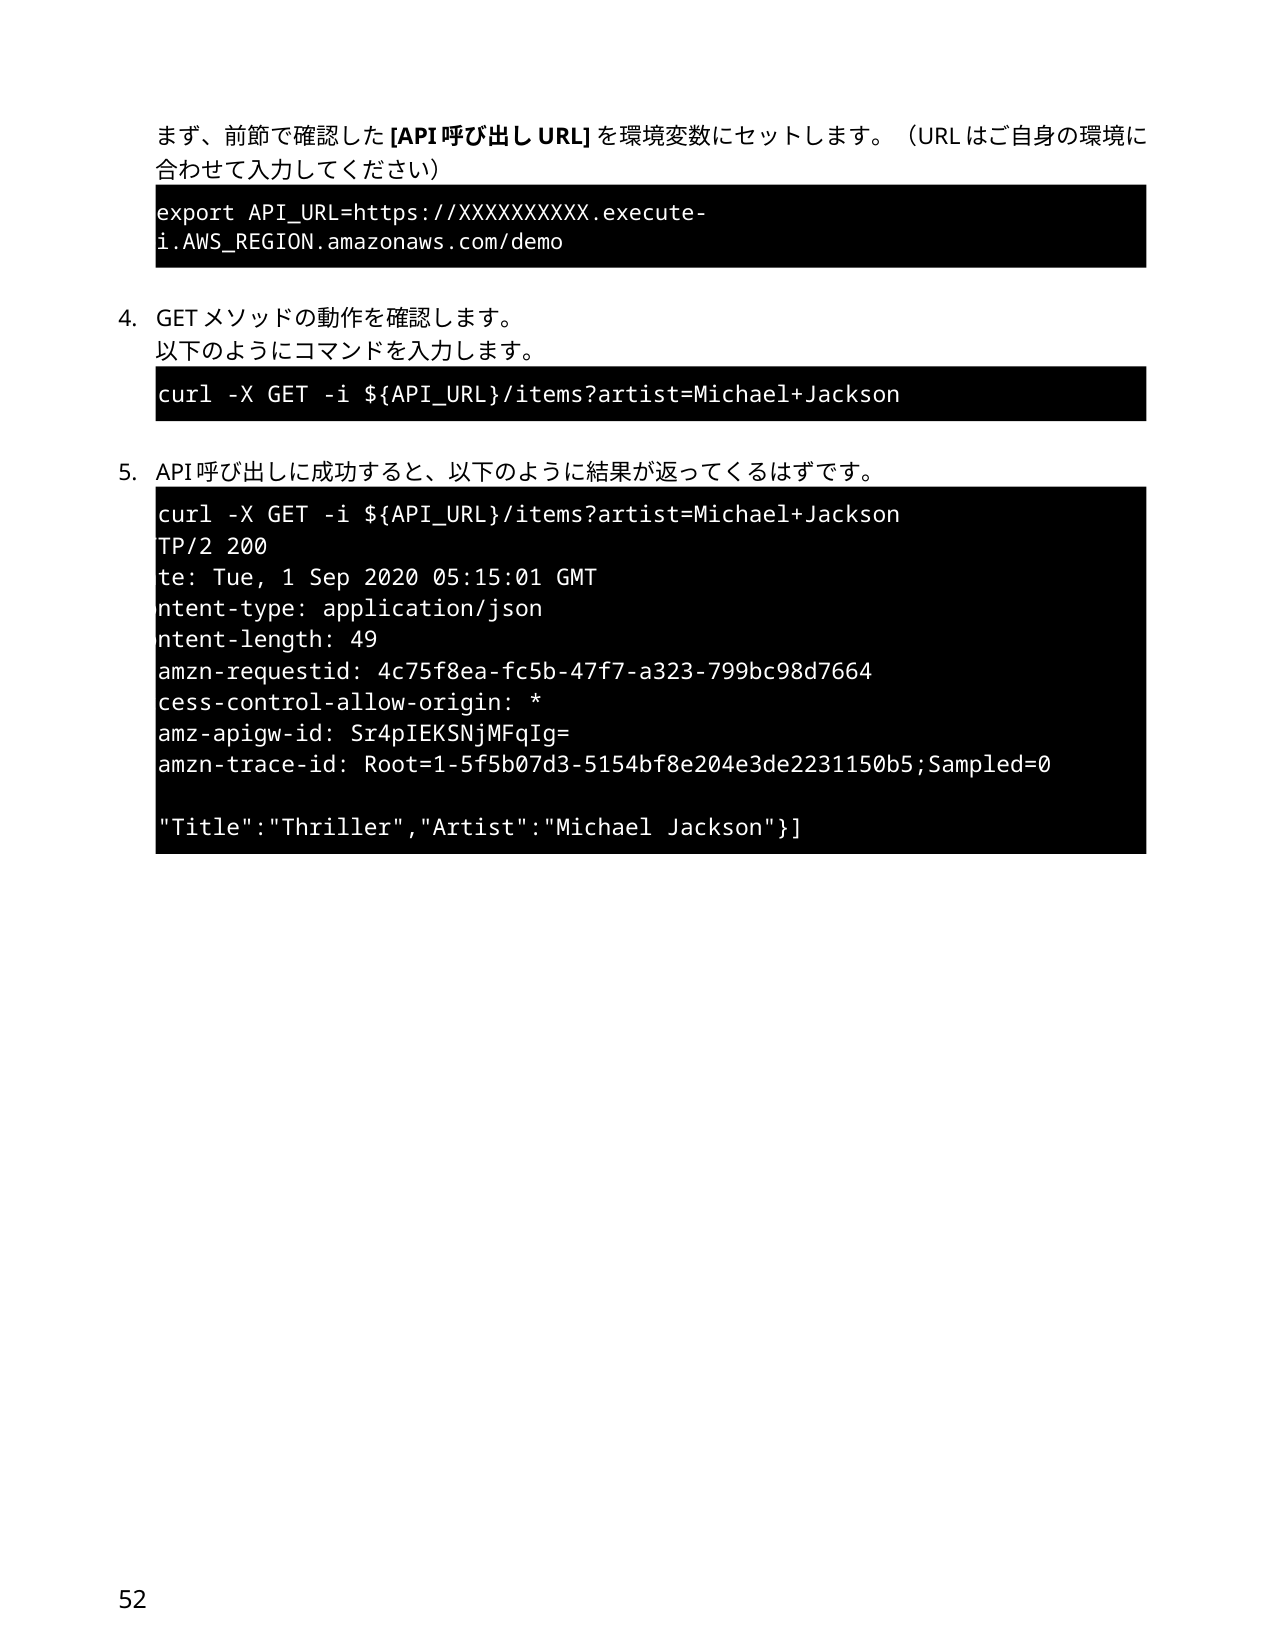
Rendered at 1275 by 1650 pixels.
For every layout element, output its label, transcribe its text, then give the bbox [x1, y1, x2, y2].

list API呼び出しに成功すると、以下のように結果が返ってくるはずです。 [118, 453, 1157, 487]
list GETメソッドの動作を確認します。 [118, 300, 1157, 333]
list まず、前節で確認した [API呼び出しURL] を環境変数にセットします。（URLはご自身の環境に合わせて入力してください） [156, 118, 1157, 185]
list 以下のようにコマンドを入力します。 [156, 333, 1157, 366]
